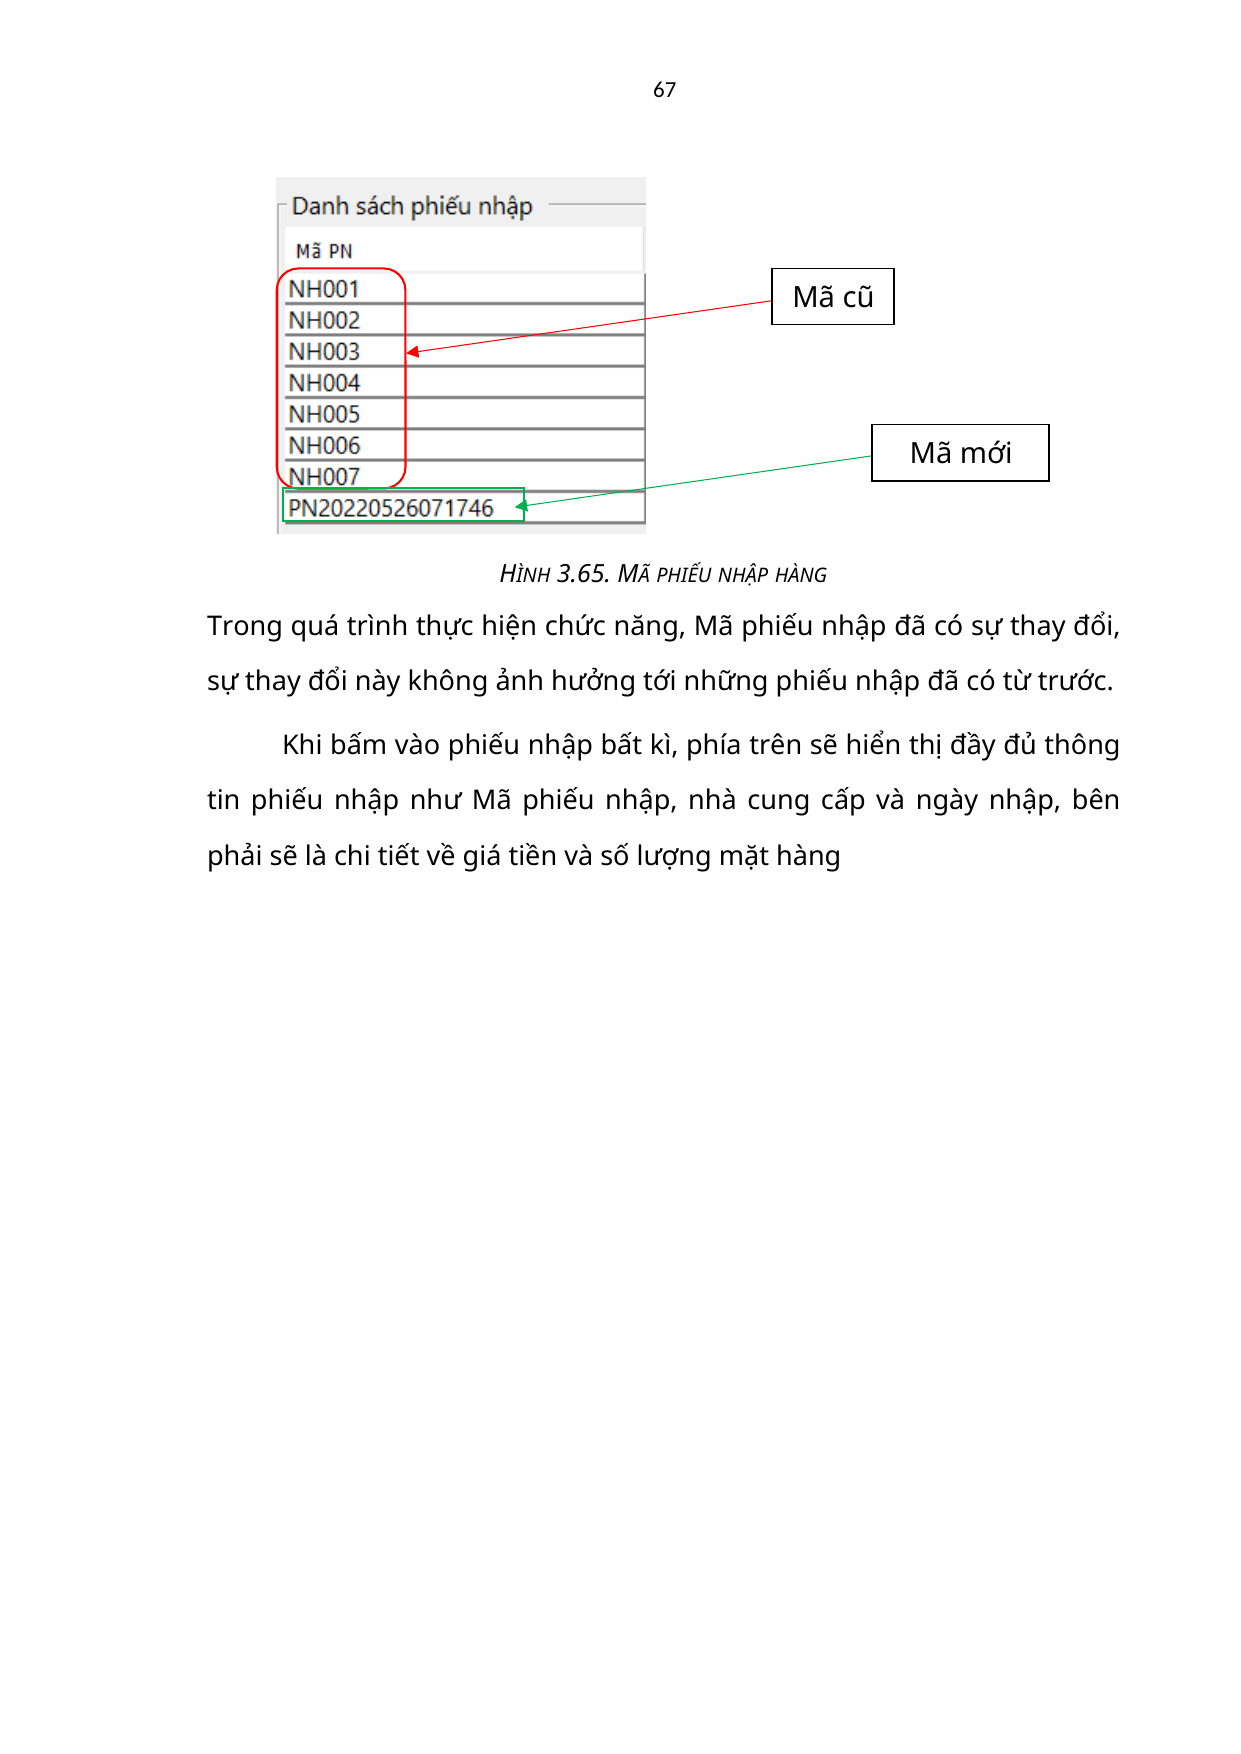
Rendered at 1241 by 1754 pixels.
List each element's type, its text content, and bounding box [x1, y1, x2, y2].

text Trong quá trình thực hiện chức năng, Mã phiếu nhập đã có sự thay đổi, sự thay đổi này không ảnh hưởng tới những phiếu nhập đã có từ trước. [207, 607, 1122, 699]
picture [396, 320, 646, 504]
text Khi bấm vào phiếu nhập bất kì, phía trên sẽ hiển thị đầy đủ thông tin phiếu nhập như Mã phiếu nhập, nhà cung cấp và ngày nhập, bên phải sẽ là chi tiết về giá tiền và số lượng mặt hàng [207, 726, 1122, 873]
picture [276, 177, 646, 351]
picture [276, 475, 646, 534]
picture [278, 270, 404, 487]
text Hình 3.65. Mã phiếu nhập hàng [207, 556, 1122, 590]
picture [284, 489, 523, 520]
